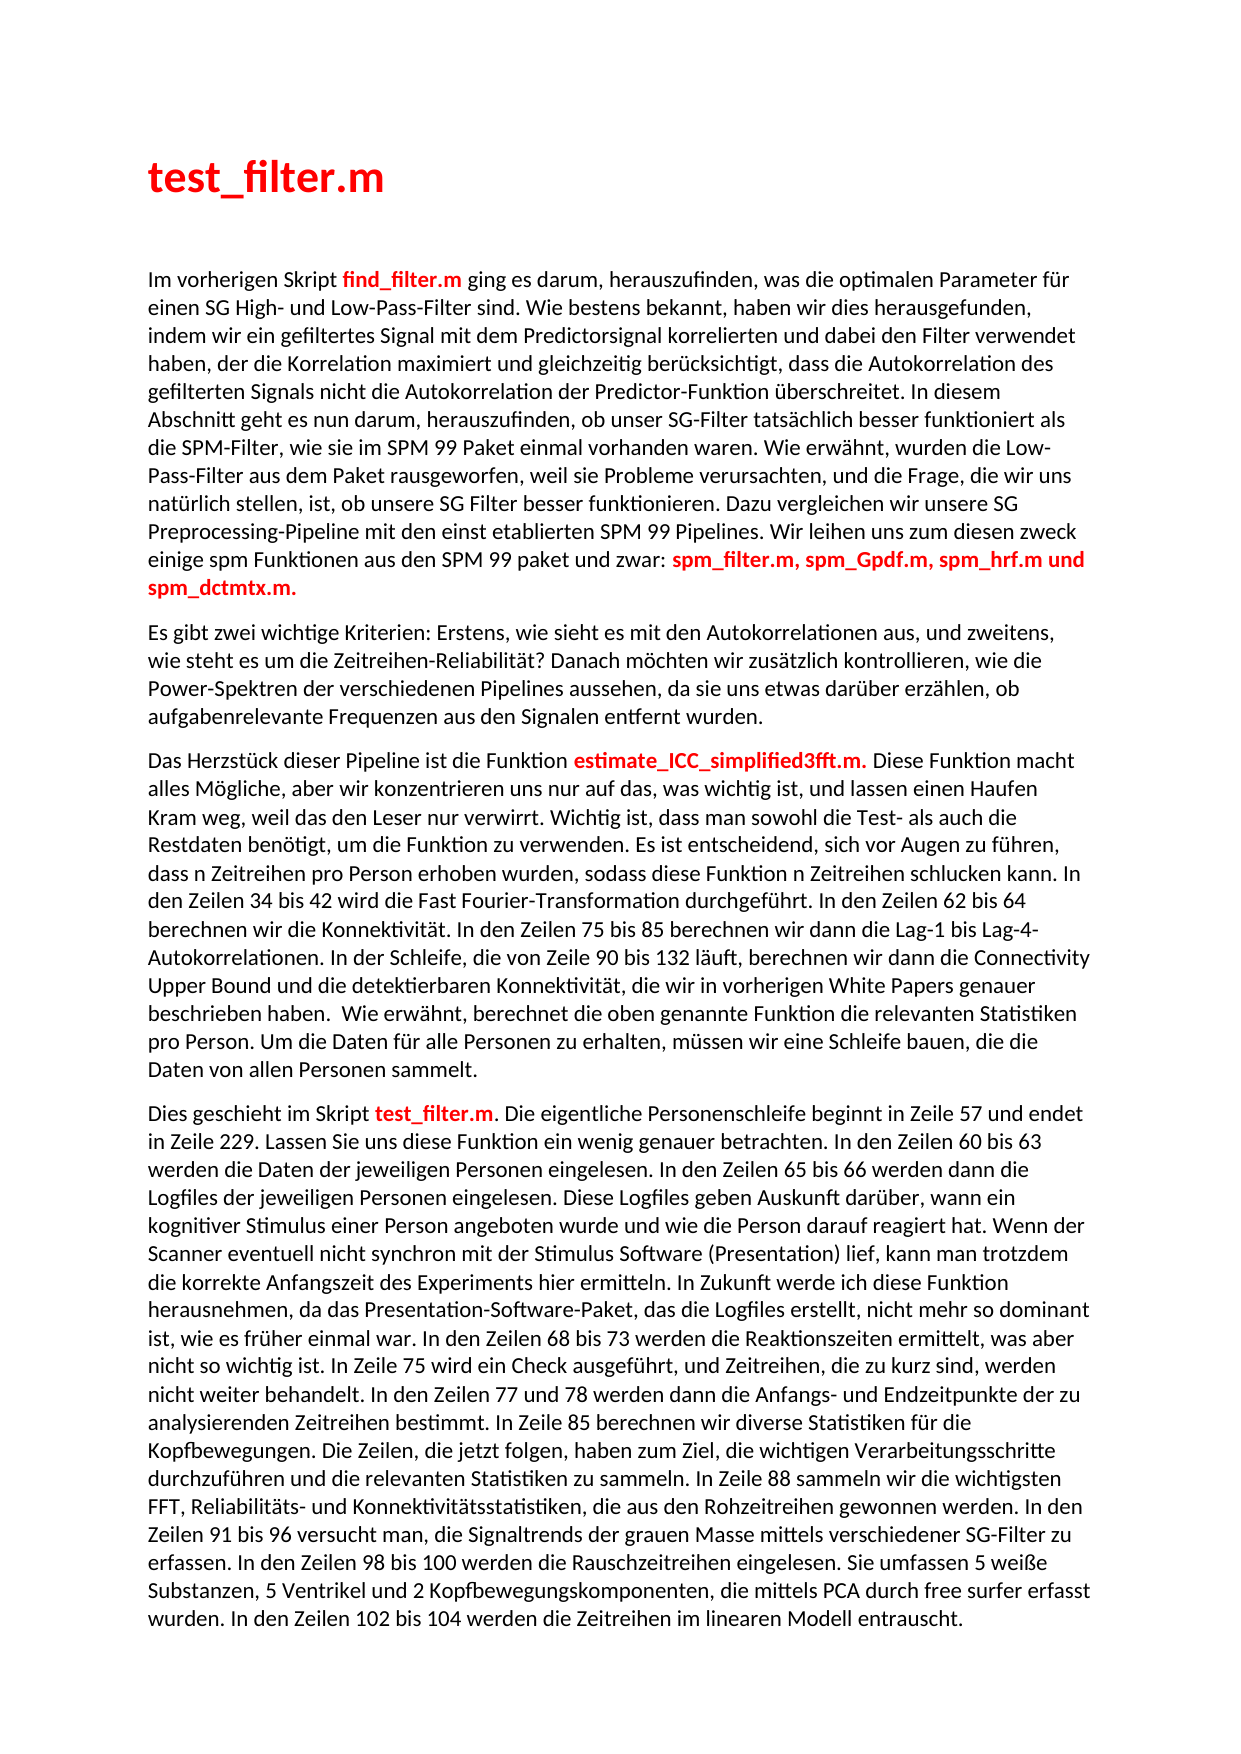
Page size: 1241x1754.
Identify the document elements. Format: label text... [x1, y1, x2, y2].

text Das Herzstück dieser Pipeline ist die Funktion estimate_ICC_simplified3fft.m. Diese Funktion macht alles Mögliche, aber wir konzentrieren uns nur auf das, was wichtig ist, und lassen einen Haufen Kram weg, weil das den Leser nur verwirrt. Wichtig ist, dass man sowohl die Test- als auch die Restdaten benötigt, um die Funktion zu verwenden. Es ist entscheidend, sich vor Augen zu führen, dass n Zeitreihen pro Person erhoben wurden, sodass diese Funktion n Zeitreihen schlucken kann. In den Zeilen 34 bis 42 wird die Fast Fourier-Transformation durchgeführt. In den Zeilen 62 bis 64 berechnen wir die Konnektivität. In den Zeilen 75 bis 85 berechnen wir dann die Lag-1 bis Lag-4-Autokorrelationen. In der Schleife, die von Zeile 90 bis 132 läuft, berechnen wir dann die Connectivity Upper Bound und die detektierbaren Konnektivität, die wir in vorherigen White Papers genauer beschrieben haben. Wie erwähnt, berechnet die oben genannte Funktion die relevanten Statistiken pro Person. Um die Daten für alle Personen zu erhalten, müssen wir eine Schleife bauen, die die Daten von allen Personen sammelt. [148, 747, 1093, 1083]
text Im vorherigen Skript find_filter.m ging es darum, herauszufinden, was die optimalen Parameter für einen SG High- und Low-Pass-Filter sind. Wie bestens bekannt, haben wir dies herausgefunden, indem wir ein gefiltertes Signal mit dem Predictorsignal korrelierten und dabei den Filter verwendet haben, der die Korrelation maximiert und gleichzeitig berücksichtigt, dass die Autokorrelation des gefilterten Signals nicht die Autokorrelation der Predictor-Funktion überschreitet. In diesem Abschnitt geht es nun darum, herauszufinden, ob unser SG-Filter tatsächlich besser funktioniert als die SPM-Filter, wie sie im SPM 99 Paket einmal vorhanden waren. Wie erwähnt, wurden die Low-Pass-Filter aus dem Paket rausgeworfen, weil sie Probleme verursachten, und die Frage, die wir uns natürlich stellen, ist, ob unsere SG Filter besser funktionieren. Dazu vergleichen wir unsere SG Preprocessing-Pipeline mit den einst etablierten SPM 99 Pipelines. Wir leihen uns zum diesen zweck einige spm Funktionen aus den SPM 99 paket und zwar: spm_filter.m, spm_Gpdf.m, spm_hrf.m und spm_dctmtx.m. [148, 265, 1093, 601]
text Es gibt zwei wichtige Kriterien: Erstens, wie sieht es mit den Autokorrelationen aus, und zweitens, wie steht es um die Zeitreihen-Reliabilität? Danach möchten wir zusätzlich kontrollieren, wie die Power-Spektren der verschiedenen Pipelines aussehen, da sie uns etwas darüber erzählen, ob aufgabenrelevante Frequenzen aus den Signalen entfernt wurden. [148, 618, 1093, 730]
text test_filter.m [148, 148, 1093, 203]
text Dies geschieht im Skript test_filter.m. Die eigentliche Personenschleife beginnt in Zeile 57 und endet in Zeile 229. Lassen Sie uns diese Funktion ein wenig genauer betrachten. In den Zeilen 60 bis 63 werden die Daten der jeweiligen Personen eingelesen. In den Zeilen 65 bis 66 werden dann die Logfiles der jeweiligen Personen eingelesen. Diese Logfiles geben Auskunft darüber, wann ein kognitiver Stimulus einer Person angeboten wurde und wie die Person darauf reagiert hat. Wenn der Scanner eventuell nicht synchron mit der Stimulus Software (Presentation) lief, kann man trotzdem die korrekte Anfangszeit des Experiments hier ermitteln. In Zukunft werde ich diese Funktion herausnehmen, da das Presentation-Software-Paket, das die Logfiles erstellt, nicht mehr so dominant ist, wie es früher einmal war. In den Zeilen 68 bis 73 werden die Reaktionszeiten ermittelt, was aber nicht so wichtig ist. In Zeile 75 wird ein Check ausgeführt, und Zeitreihen, die zu kurz sind, werden nicht weiter behandelt. In den Zeilen 77 und 78 werden dann die Anfangs- und Endzeitpunkte der zu analysierenden Zeitreihen bestimmt. In Zeile 85 berechnen wir diverse Statistiken für die Kopfbewegungen. Die Zeilen, die jetzt folgen, haben zum Ziel, die wichtigen Verarbeitungsschritte durchzuführen und die relevanten Statistiken zu sammeln. In Zeile 88 sammeln wir die wichtigsten FFT, Reliabilitäts- und Konnektivitätsstatistiken, die aus den Rohzeitreihen gewonnen werden. In den Zeilen 91 bis 96 versucht man, die Signaltrends der grauen Masse mittels verschiedener SG-Filter zu erfassen. In den Zeilen 98 bis 100 werden die Rauschzeitreihen eingelesen. Sie umfassen 5 weiße Substanzen, 5 Ventrikel und 2 Kopfbewegungskomponenten, die mittels PCA durch free surfer erfasst wurden. In den Zeilen 102 bis 104 werden die Zeitreihen im linearen Modell entrauscht. [148, 1099, 1093, 1632]
